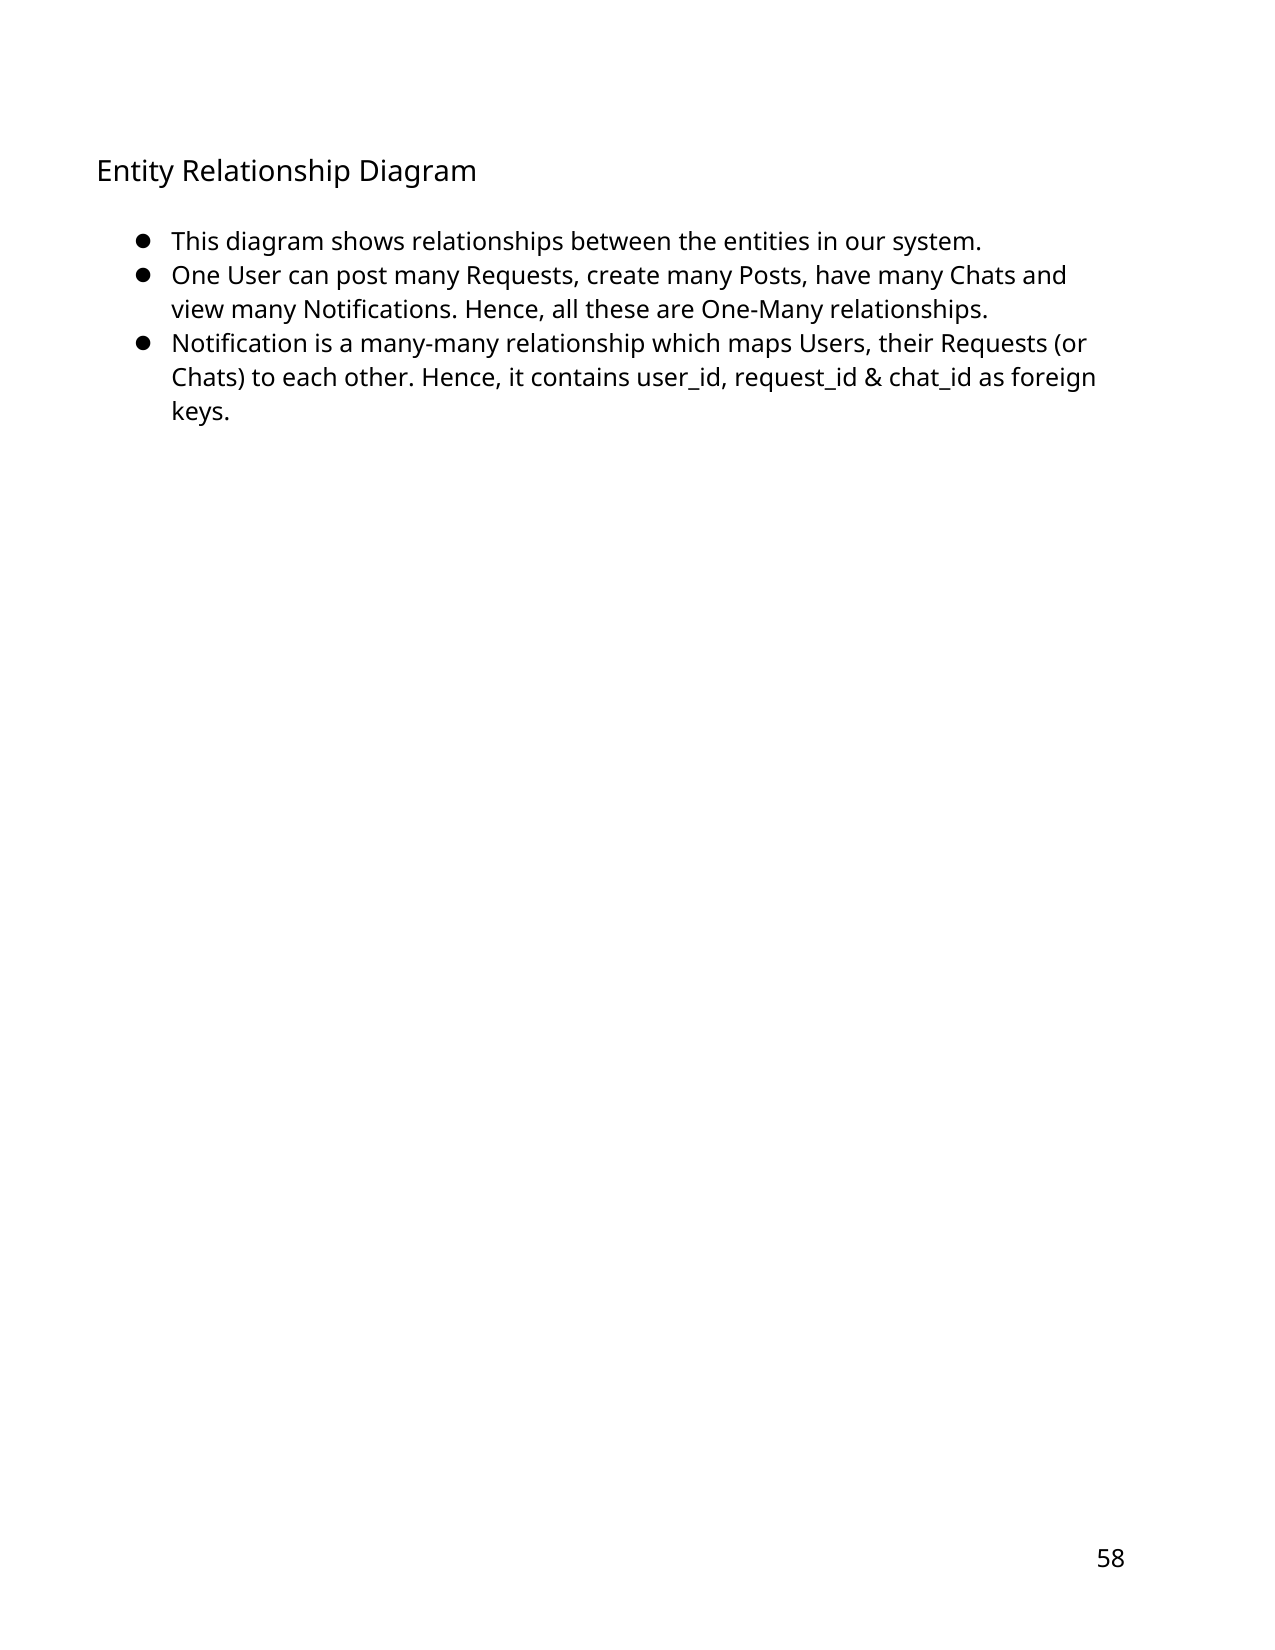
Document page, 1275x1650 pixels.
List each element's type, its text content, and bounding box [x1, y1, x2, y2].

list This diagram shows relationships between the entities in our system. [134, 224, 1125, 258]
list Notification is a many-many relationship which maps Users, their Requests (or Chats) to each other. Hence, it contains user_id, request_id & chat_id as foreign keys. [134, 326, 1125, 428]
list One User can post many Requests, create many Posts, have many Chats and view many Notifications. Hence, all these are One-Many relationships. [134, 258, 1125, 326]
subtitle Entity Relationship Diagram [96, 150, 1125, 190]
